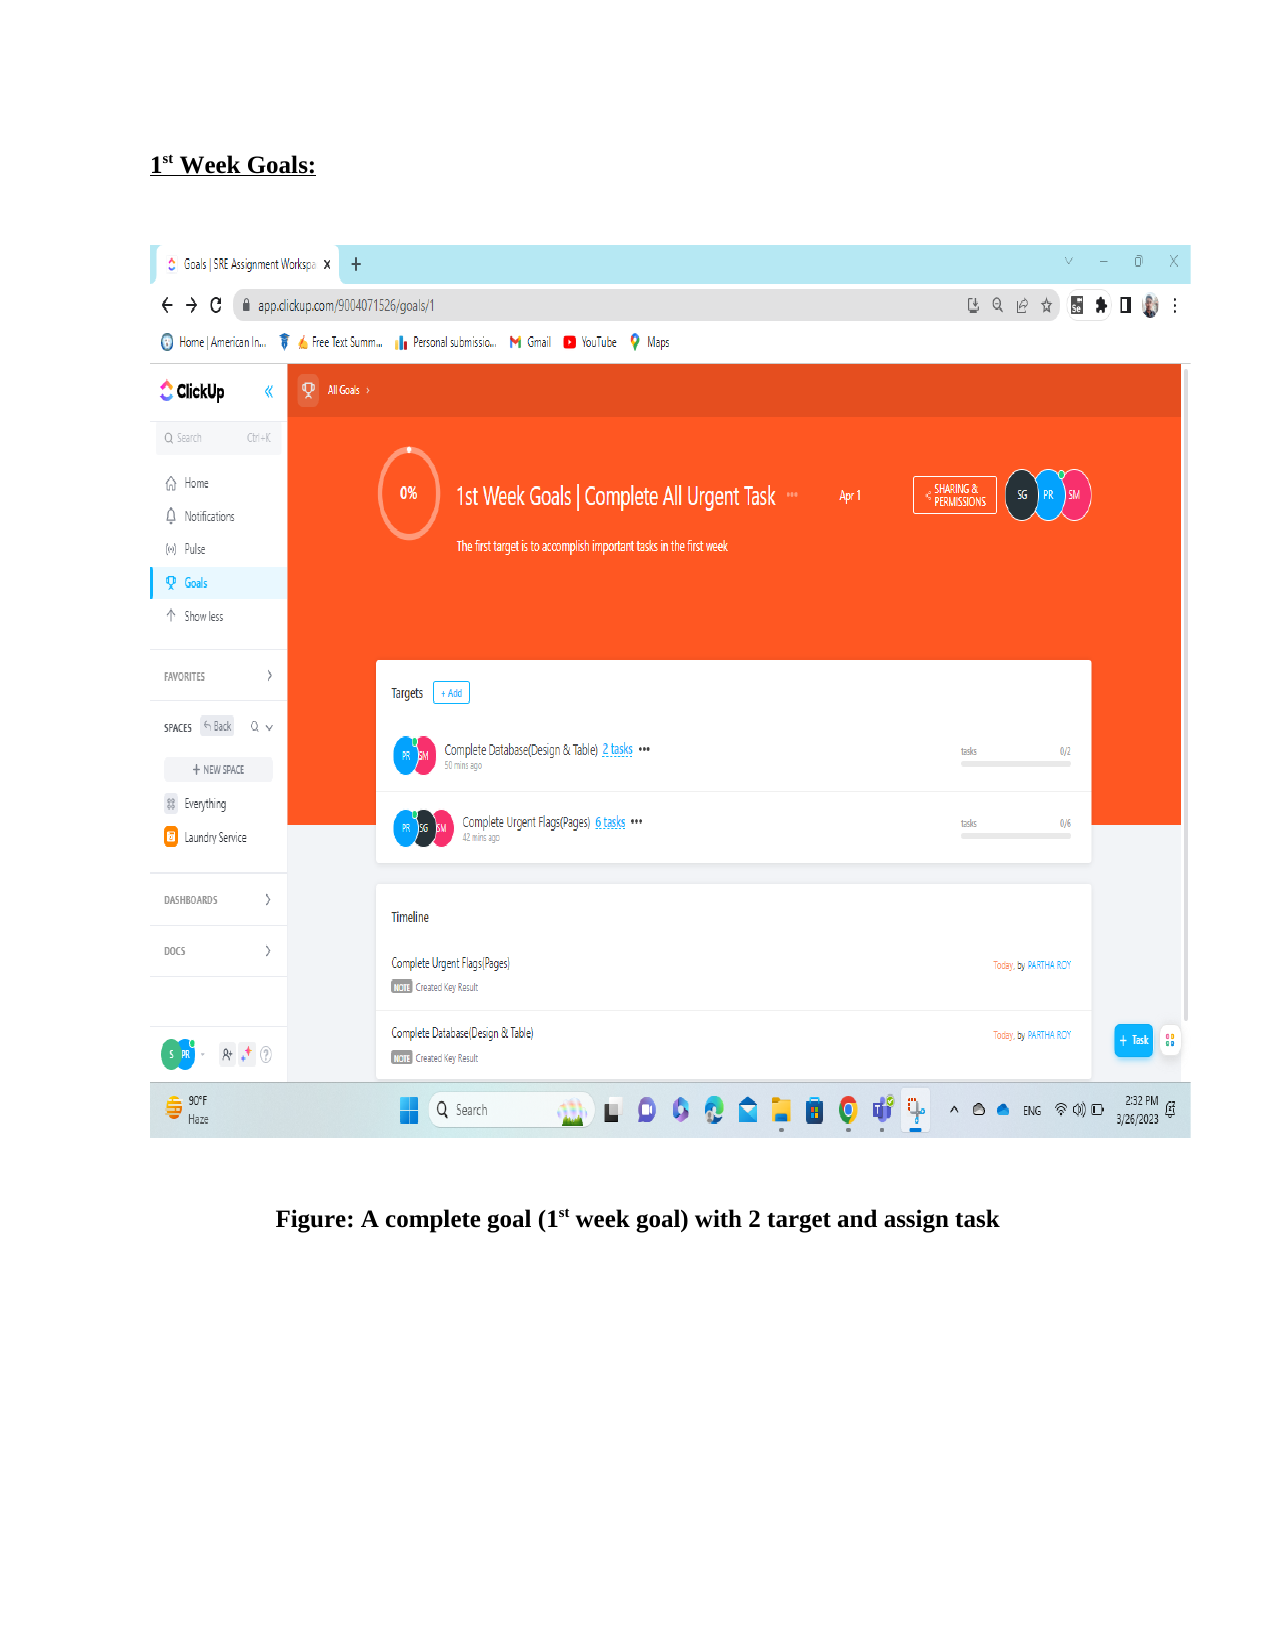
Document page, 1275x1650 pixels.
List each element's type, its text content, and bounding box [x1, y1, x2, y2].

text 1st Week Goals: [150, 150, 1125, 179]
picture [150, 245, 1191, 1138]
text Figure: A complete goal (1st week goal) with 2 target and assign task [150, 1204, 1125, 1233]
